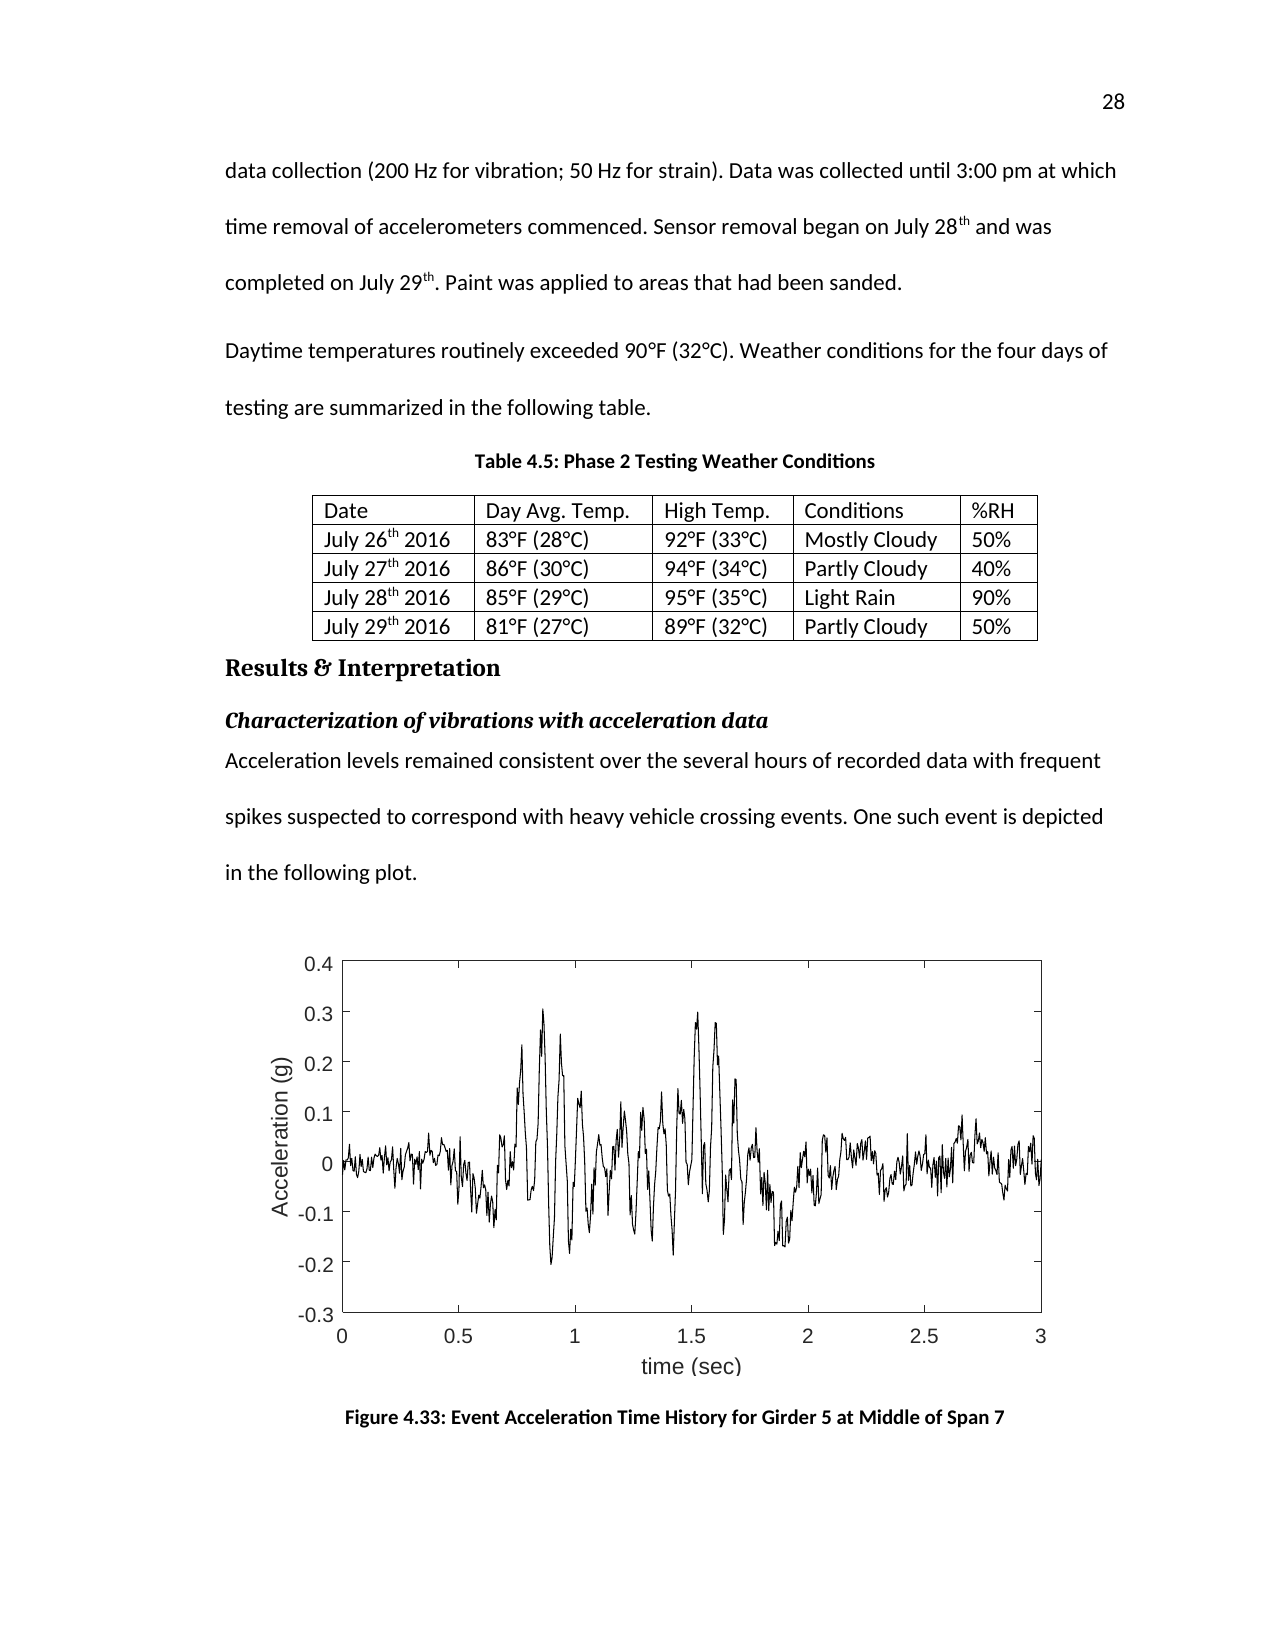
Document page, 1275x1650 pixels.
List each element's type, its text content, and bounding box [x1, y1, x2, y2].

table_header Day Avg. Temp. [475, 496, 652, 524]
table_cell 92°F (33°C) [653, 525, 793, 553]
table_cell 83°F (28°C) [475, 525, 652, 553]
table_cell Light Rain [794, 583, 960, 611]
text Acceleration levels remained consistent over the several hours of recorded data with frequent spikes suspected to correspond with heavy vehicle crossing events. One such event is depicted in the following plot. [225, 746, 1125, 887]
table_cell Mostly Cloudy [794, 525, 960, 553]
table_cell Partly Cloudy [794, 612, 960, 640]
table_cell July 26th 2016 [313, 525, 474, 553]
table_cell 90% [961, 583, 1037, 611]
table_cell 85°F (29°C) [475, 583, 652, 611]
table_cell 86°F (30°C) [475, 554, 652, 582]
table_cell 89°F (32°C) [653, 612, 793, 640]
subtitle Characterization of vibrations with acceleration data [225, 708, 1125, 734]
table_header High Temp. [653, 496, 793, 524]
table_cell July 29th 2016 [313, 612, 474, 640]
table_cell July 27th 2016 [313, 554, 474, 582]
table_cell Partly Cloudy [794, 554, 960, 582]
table_cell July 28th 2016 [313, 583, 474, 611]
table_header %RH [961, 496, 1037, 524]
table_cell 50% [961, 525, 1037, 553]
table_header Conditions [794, 496, 960, 524]
table_header Date [313, 496, 474, 524]
table_cell 81°F (27°C) [475, 612, 652, 640]
text Daytime temperatures routinely exceeded 90°F (32°C). Weather conditions for the four days of testing are summarized in the following table. [225, 337, 1125, 421]
table_cell 94°F (34°C) [653, 554, 793, 582]
table_cell 50% [961, 612, 1037, 640]
table_cell 95°F (35°C) [653, 583, 793, 611]
table_cell 40% [961, 554, 1037, 582]
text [225, 156, 1125, 296]
subtitle Results & Interpretation [225, 654, 1125, 683]
